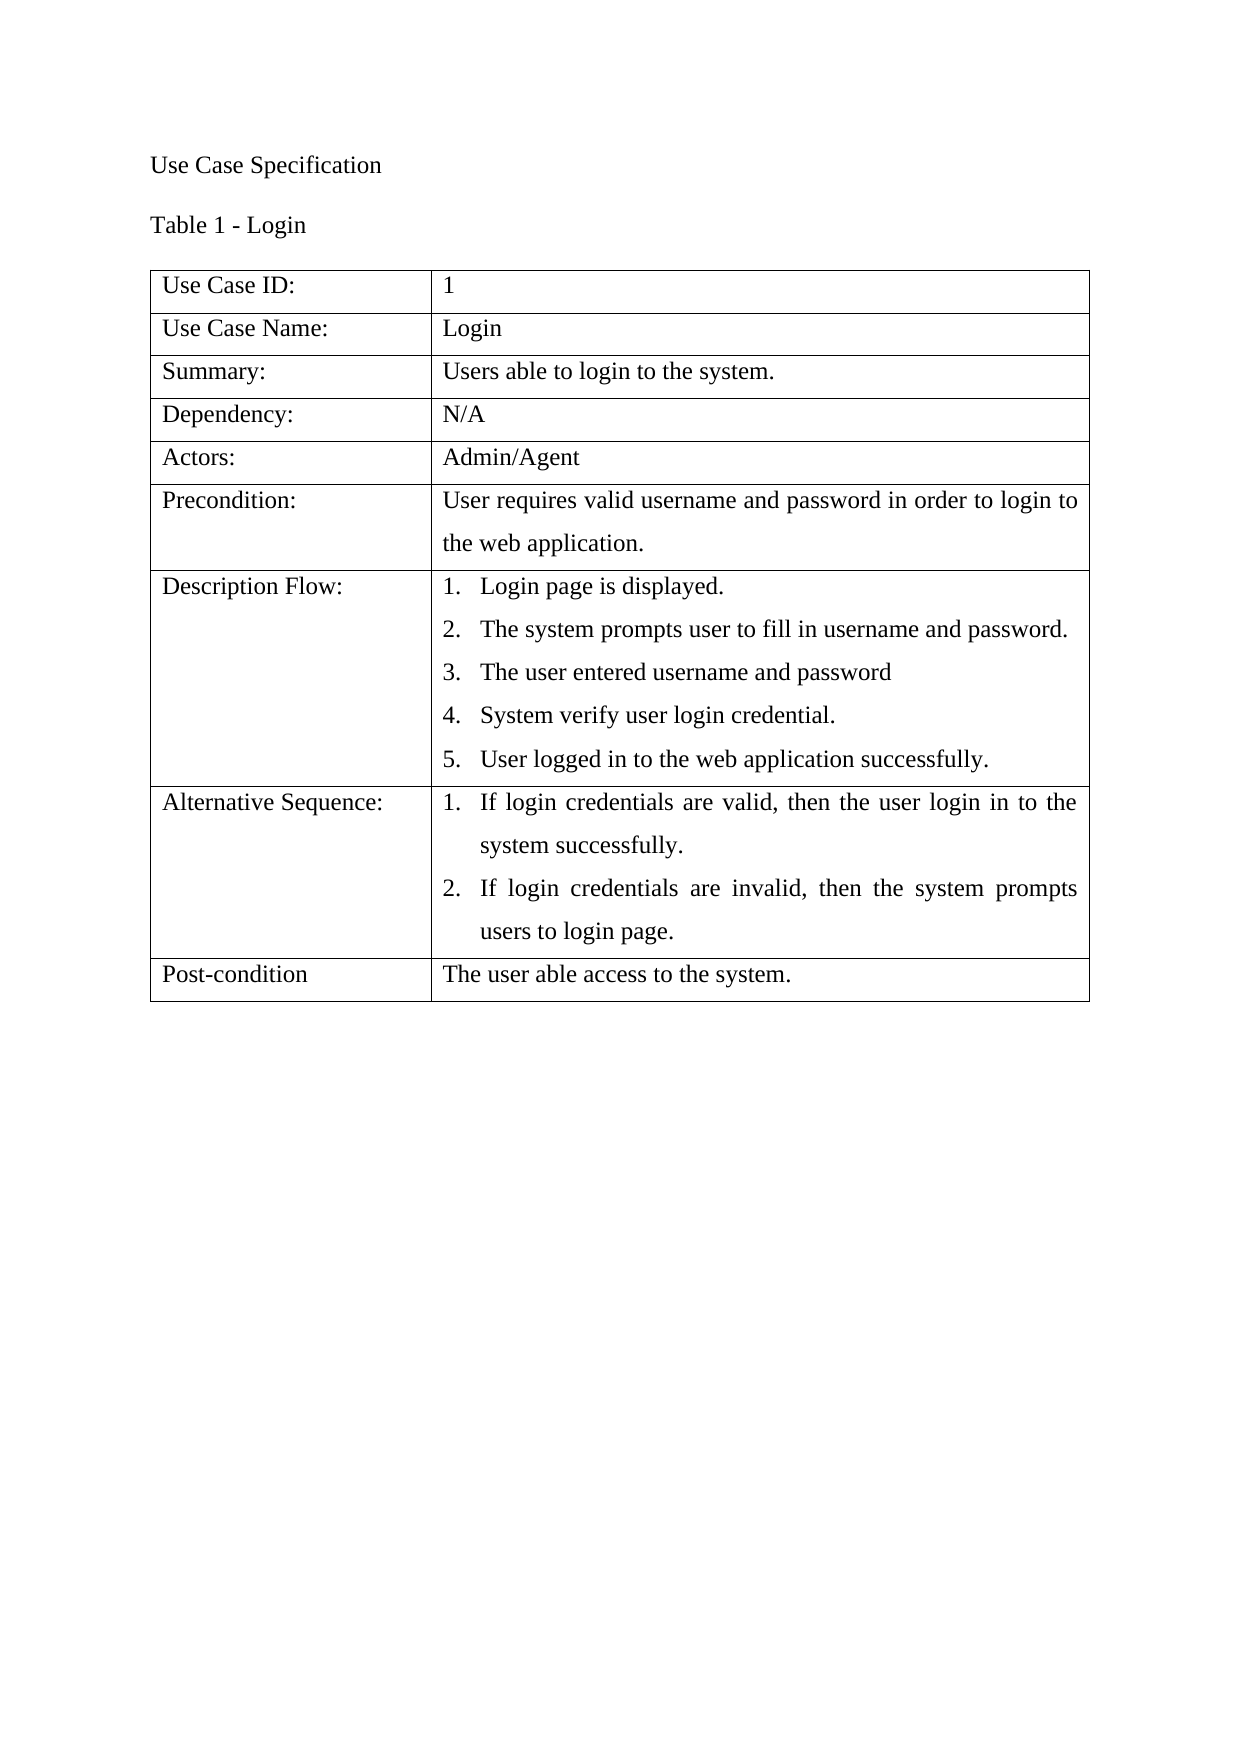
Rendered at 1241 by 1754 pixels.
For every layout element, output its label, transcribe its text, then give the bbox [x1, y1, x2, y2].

table_cell N/A [432, 399, 1089, 441]
text Use Case Specification [150, 150, 1090, 179]
table_cell Description Flow: [151, 571, 431, 786]
table_header Use Case ID: [151, 271, 431, 312]
table_cell Alternative Sequence: [151, 787, 431, 958]
table_cell Login [432, 314, 1089, 355]
table_cell Use Case Name: [151, 314, 431, 355]
table_header 1 [432, 271, 1089, 312]
text Table 1 - Login [150, 210, 1090, 238]
table_cell Login page is displayed. The system prompts user to fill in username and password. The user entered username and password System verify user login credential. User logged in to the web application successfully. [432, 571, 1089, 786]
table_cell The user able access to the system. [432, 959, 1089, 1001]
table_cell Actors: [151, 442, 431, 484]
table_cell Dependency: [151, 399, 431, 441]
table_cell Post-condition [151, 959, 431, 1001]
table_cell Users able to login to the system. [432, 356, 1089, 398]
table_cell Precondition: [151, 485, 431, 570]
table_cell If login credentials are valid, then the user login in to the system successfully. If login credentials are invalid, then the system prompts users to login page. [432, 787, 1089, 958]
table_cell Admin/Agent [432, 442, 1089, 484]
table_cell User requires valid username and password in order to login to the web application. [432, 485, 1089, 570]
table_cell Summary: [151, 356, 431, 398]
